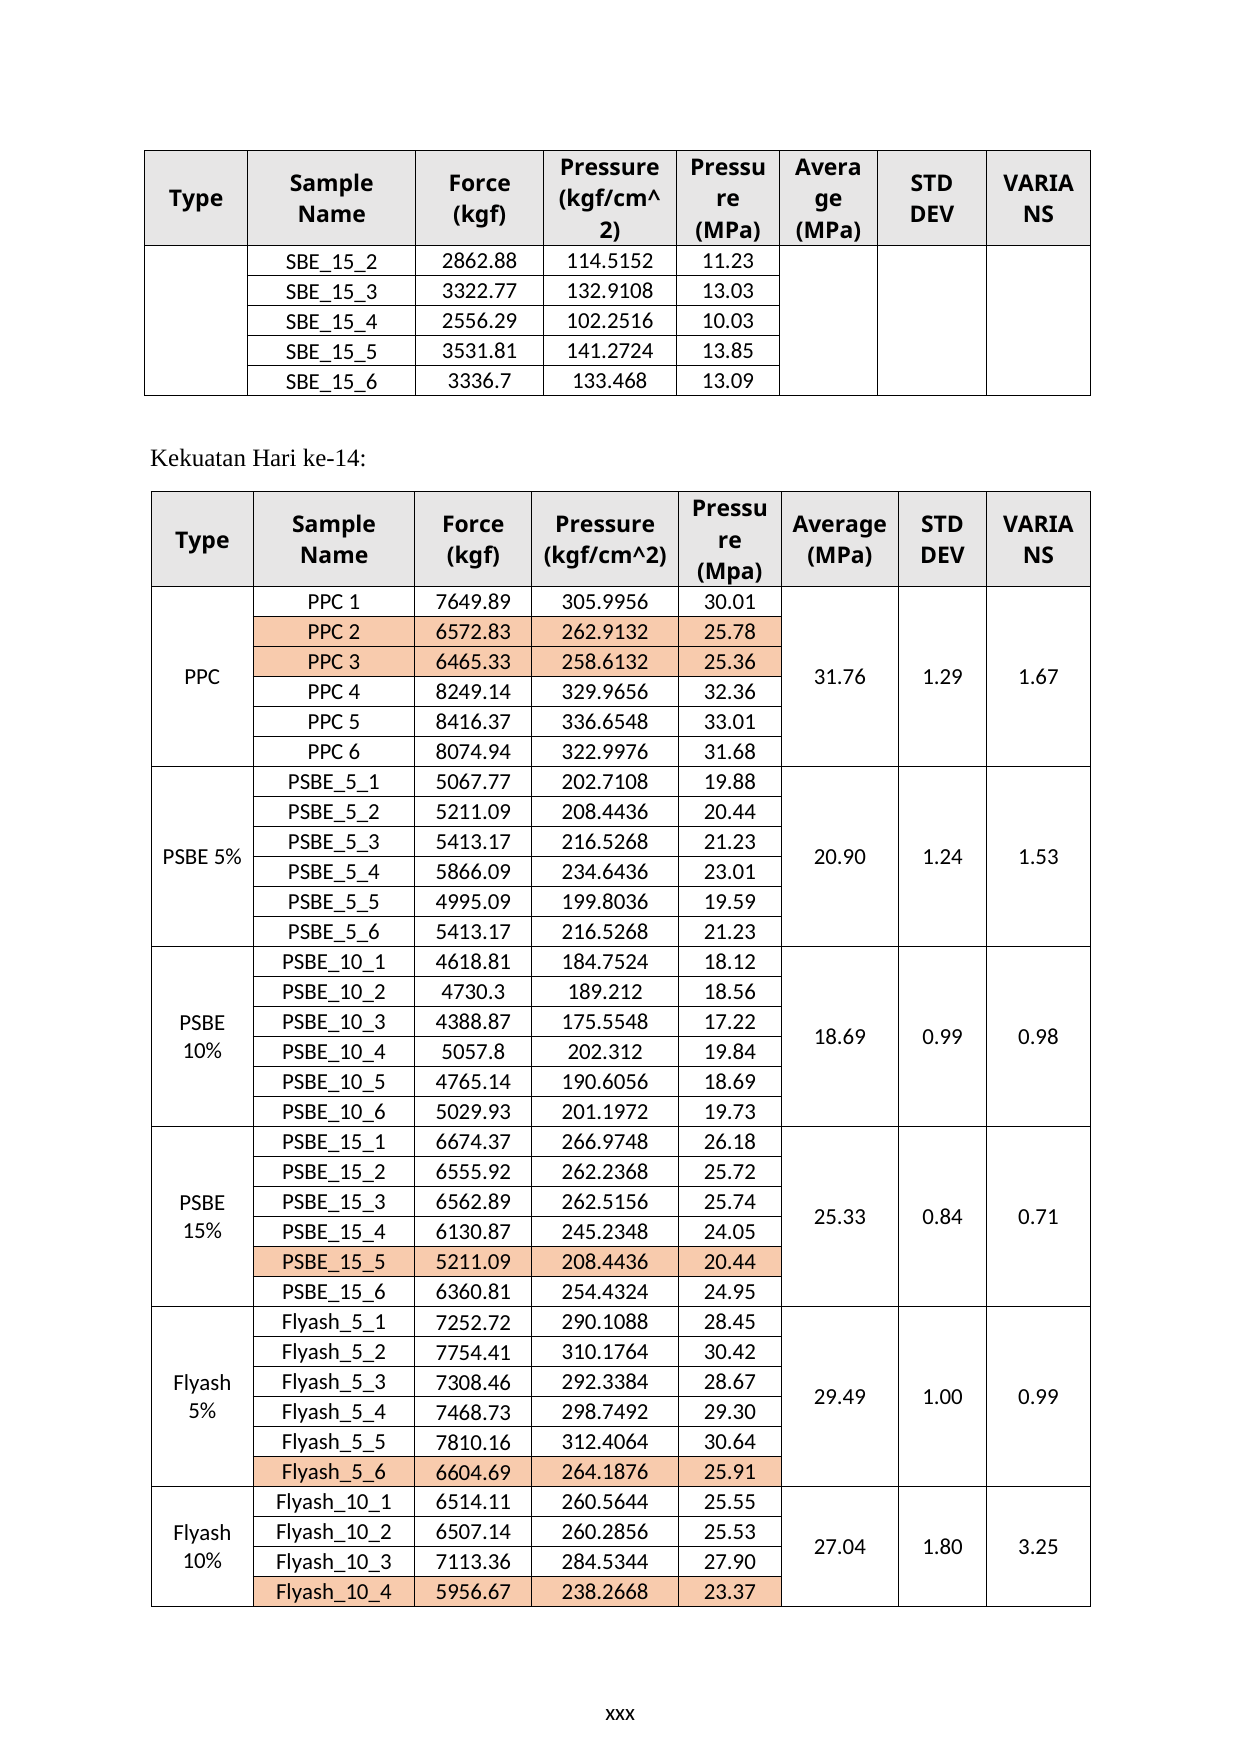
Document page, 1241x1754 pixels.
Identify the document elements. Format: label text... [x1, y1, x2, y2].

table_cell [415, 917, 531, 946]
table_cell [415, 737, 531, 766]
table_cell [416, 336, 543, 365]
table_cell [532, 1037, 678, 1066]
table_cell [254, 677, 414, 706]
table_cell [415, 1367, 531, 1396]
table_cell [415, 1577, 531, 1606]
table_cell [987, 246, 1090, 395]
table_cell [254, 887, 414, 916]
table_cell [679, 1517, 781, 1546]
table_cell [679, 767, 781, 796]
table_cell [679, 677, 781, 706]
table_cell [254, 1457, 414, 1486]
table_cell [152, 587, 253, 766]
text Kekuatan Hari ke-14: [150, 443, 1090, 472]
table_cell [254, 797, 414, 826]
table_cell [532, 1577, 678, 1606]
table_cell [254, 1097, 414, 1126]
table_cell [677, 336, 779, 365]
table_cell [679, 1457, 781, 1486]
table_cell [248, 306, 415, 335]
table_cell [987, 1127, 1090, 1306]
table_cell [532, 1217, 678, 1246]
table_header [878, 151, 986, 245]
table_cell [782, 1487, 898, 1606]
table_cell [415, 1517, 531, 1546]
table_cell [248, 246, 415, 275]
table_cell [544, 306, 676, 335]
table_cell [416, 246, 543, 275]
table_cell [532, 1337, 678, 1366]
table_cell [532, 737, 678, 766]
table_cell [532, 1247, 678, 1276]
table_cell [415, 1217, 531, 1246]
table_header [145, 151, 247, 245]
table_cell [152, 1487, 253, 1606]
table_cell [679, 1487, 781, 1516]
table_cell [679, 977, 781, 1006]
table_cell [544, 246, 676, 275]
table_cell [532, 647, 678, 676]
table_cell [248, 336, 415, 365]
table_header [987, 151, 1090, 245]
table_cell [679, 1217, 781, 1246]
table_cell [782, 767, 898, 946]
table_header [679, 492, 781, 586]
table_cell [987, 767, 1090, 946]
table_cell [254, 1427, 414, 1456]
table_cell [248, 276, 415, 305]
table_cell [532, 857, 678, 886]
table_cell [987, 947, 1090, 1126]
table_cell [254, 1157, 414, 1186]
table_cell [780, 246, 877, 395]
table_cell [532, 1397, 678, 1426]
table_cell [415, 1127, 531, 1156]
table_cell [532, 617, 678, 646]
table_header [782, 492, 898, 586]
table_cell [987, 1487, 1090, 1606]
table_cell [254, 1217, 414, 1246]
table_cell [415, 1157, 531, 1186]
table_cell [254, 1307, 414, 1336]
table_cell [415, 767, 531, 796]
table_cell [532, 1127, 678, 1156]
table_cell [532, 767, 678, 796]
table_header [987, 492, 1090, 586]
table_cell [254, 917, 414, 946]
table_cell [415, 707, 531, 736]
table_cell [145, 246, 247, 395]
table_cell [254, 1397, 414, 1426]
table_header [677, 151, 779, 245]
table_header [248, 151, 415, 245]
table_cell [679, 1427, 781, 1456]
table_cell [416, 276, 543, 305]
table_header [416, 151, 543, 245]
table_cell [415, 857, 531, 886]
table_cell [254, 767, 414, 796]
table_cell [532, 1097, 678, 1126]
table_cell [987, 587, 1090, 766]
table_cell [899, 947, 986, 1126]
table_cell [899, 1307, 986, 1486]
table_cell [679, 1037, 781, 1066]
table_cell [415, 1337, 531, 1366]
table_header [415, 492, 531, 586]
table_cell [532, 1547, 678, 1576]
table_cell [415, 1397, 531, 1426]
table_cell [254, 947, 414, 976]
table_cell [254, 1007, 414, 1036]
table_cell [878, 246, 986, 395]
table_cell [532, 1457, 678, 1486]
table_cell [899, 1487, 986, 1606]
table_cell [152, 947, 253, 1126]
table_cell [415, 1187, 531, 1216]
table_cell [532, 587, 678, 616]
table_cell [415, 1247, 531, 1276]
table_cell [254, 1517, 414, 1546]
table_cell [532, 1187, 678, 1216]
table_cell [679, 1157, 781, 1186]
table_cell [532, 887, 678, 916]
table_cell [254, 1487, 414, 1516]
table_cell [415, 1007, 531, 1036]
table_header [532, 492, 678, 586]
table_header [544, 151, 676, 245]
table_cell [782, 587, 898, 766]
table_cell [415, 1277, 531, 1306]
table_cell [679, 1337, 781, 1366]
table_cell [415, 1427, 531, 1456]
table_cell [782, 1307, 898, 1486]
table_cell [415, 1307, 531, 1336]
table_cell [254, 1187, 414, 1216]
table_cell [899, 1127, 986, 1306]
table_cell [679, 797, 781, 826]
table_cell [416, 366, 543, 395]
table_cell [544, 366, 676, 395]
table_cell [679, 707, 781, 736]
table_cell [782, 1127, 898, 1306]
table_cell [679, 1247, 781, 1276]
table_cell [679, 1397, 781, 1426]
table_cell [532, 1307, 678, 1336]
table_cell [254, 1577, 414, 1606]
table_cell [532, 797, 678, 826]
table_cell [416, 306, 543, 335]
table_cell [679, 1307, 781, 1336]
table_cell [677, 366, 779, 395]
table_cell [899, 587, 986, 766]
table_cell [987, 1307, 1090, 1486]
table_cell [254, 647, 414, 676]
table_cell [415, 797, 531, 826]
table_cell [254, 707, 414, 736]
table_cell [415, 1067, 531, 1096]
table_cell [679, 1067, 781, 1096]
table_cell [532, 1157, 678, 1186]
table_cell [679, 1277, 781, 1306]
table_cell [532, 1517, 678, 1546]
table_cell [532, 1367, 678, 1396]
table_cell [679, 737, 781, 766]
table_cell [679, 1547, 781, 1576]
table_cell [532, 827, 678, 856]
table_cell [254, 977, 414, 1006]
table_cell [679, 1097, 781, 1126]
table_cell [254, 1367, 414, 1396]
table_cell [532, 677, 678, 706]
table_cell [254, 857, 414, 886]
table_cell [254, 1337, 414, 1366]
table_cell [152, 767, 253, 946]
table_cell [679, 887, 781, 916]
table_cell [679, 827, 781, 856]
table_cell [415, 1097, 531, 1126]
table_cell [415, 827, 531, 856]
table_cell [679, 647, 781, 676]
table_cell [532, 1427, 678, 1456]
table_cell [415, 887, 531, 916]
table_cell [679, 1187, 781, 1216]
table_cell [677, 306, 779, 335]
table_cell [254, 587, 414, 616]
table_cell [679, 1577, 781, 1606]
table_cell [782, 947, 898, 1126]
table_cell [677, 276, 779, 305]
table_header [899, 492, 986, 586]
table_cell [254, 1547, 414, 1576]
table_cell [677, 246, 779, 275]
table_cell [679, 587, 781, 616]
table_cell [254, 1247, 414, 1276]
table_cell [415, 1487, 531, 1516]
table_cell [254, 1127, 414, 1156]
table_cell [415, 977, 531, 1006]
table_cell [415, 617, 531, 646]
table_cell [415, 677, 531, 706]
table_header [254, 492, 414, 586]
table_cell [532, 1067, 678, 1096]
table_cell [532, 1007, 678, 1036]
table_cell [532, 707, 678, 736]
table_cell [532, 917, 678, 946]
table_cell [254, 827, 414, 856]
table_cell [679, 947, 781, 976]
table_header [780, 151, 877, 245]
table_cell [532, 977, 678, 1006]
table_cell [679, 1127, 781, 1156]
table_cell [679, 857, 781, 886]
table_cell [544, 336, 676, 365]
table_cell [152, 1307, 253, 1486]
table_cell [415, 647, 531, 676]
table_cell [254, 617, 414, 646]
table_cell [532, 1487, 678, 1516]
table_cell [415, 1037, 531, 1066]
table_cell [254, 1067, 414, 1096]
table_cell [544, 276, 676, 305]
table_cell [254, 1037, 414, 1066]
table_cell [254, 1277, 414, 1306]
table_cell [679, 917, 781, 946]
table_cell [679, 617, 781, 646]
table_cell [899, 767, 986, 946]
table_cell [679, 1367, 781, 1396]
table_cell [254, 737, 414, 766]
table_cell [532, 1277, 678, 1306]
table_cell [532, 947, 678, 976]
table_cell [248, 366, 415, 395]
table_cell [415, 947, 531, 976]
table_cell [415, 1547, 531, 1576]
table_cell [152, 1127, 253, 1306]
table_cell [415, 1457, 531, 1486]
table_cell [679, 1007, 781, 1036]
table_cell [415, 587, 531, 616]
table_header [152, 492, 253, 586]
